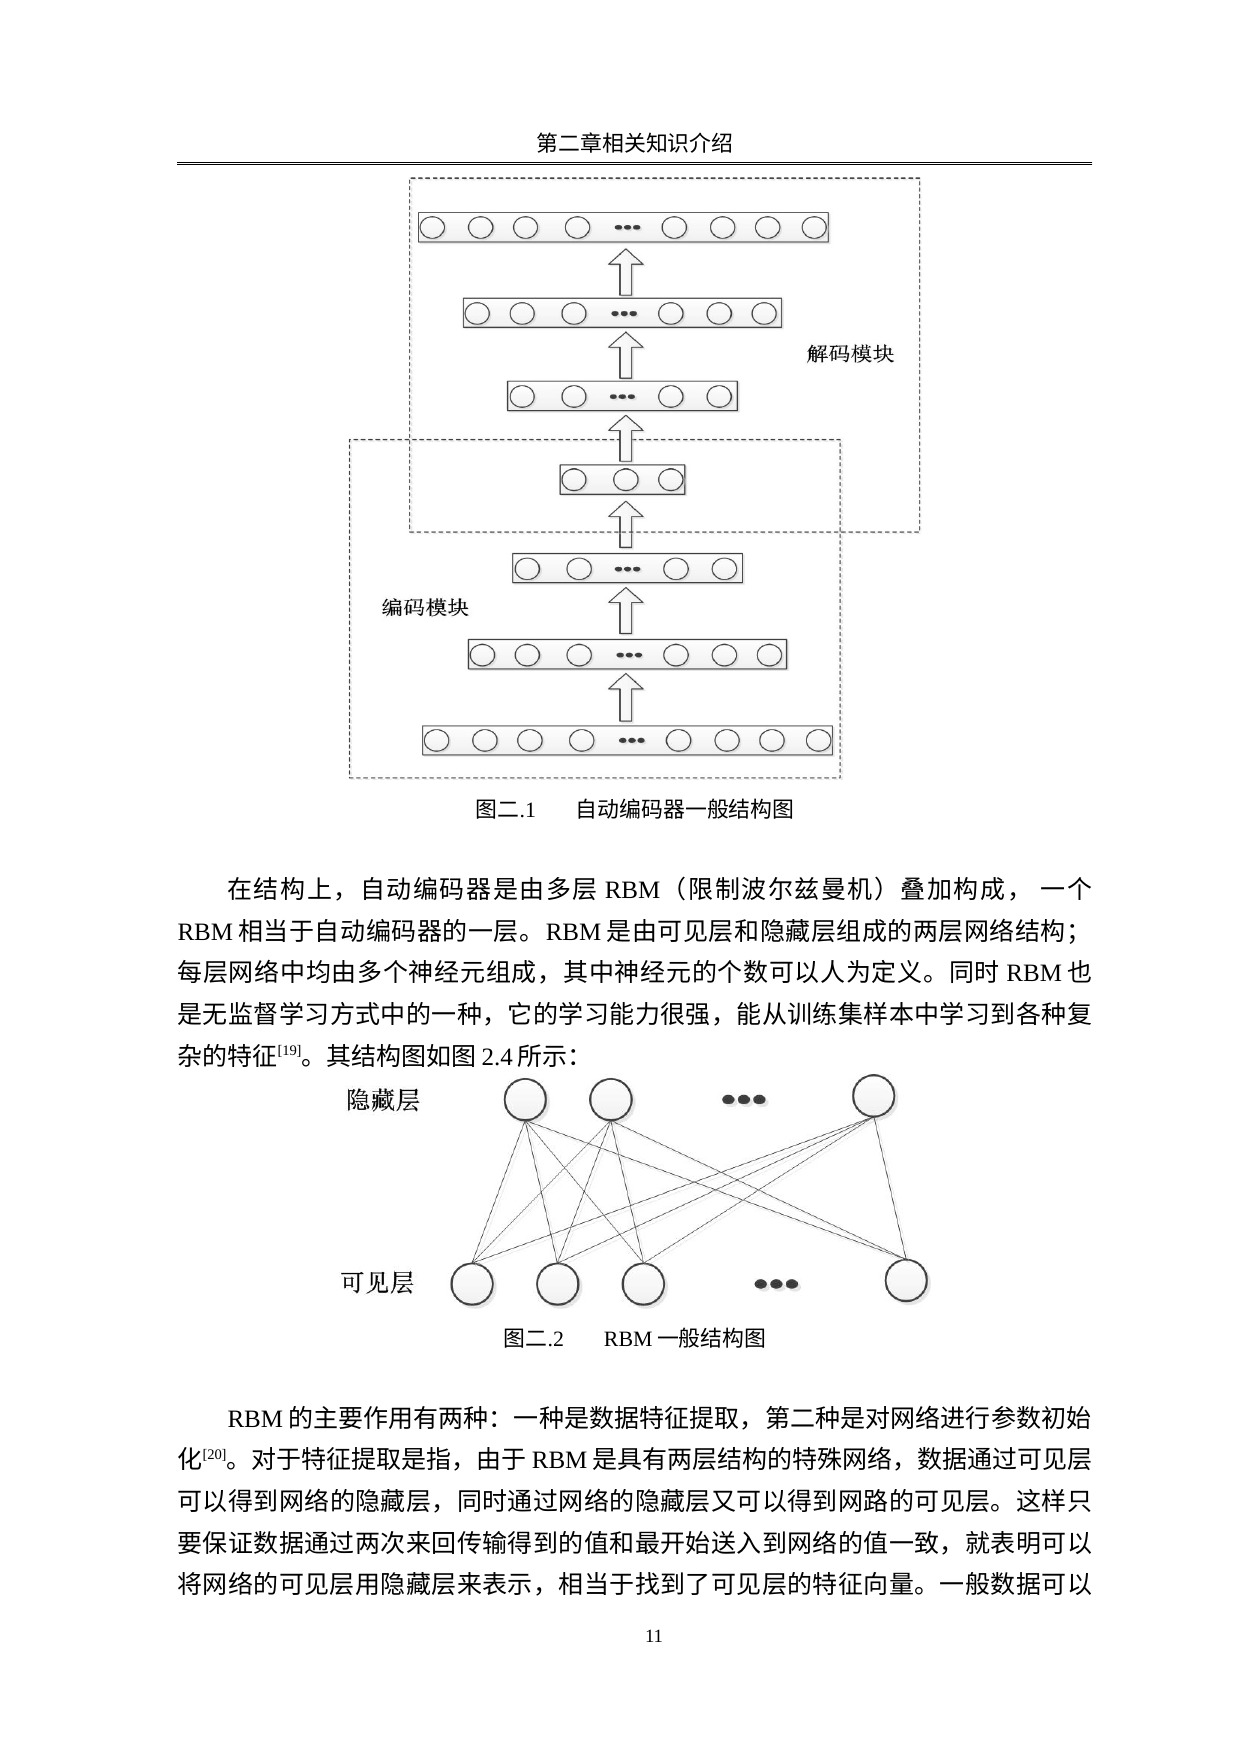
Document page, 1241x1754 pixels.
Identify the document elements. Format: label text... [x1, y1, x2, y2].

picture [348, 177, 922, 780]
text 自动编码器一般结构图 [177, 792, 1092, 824]
text 在结构上，自动编码器是由多层RBM（限制波尔兹曼机）叠加构成， 一个RBM相当于自动编码器的一层。RBM是由可见层和隐藏层组成的两层网络结构；每层网络中均由多个神经元组成，其中神经元的个数可以人为定义。同时RBM也是无监督学习方式中的一种，它的学习能力很强，能从训练集样本中学习到各种复杂的特征[19]。其结构图如图2.4所示： [177, 865, 1092, 1073]
picture [339, 1073, 931, 1309]
text RBM一般结构图 [177, 1321, 1092, 1353]
